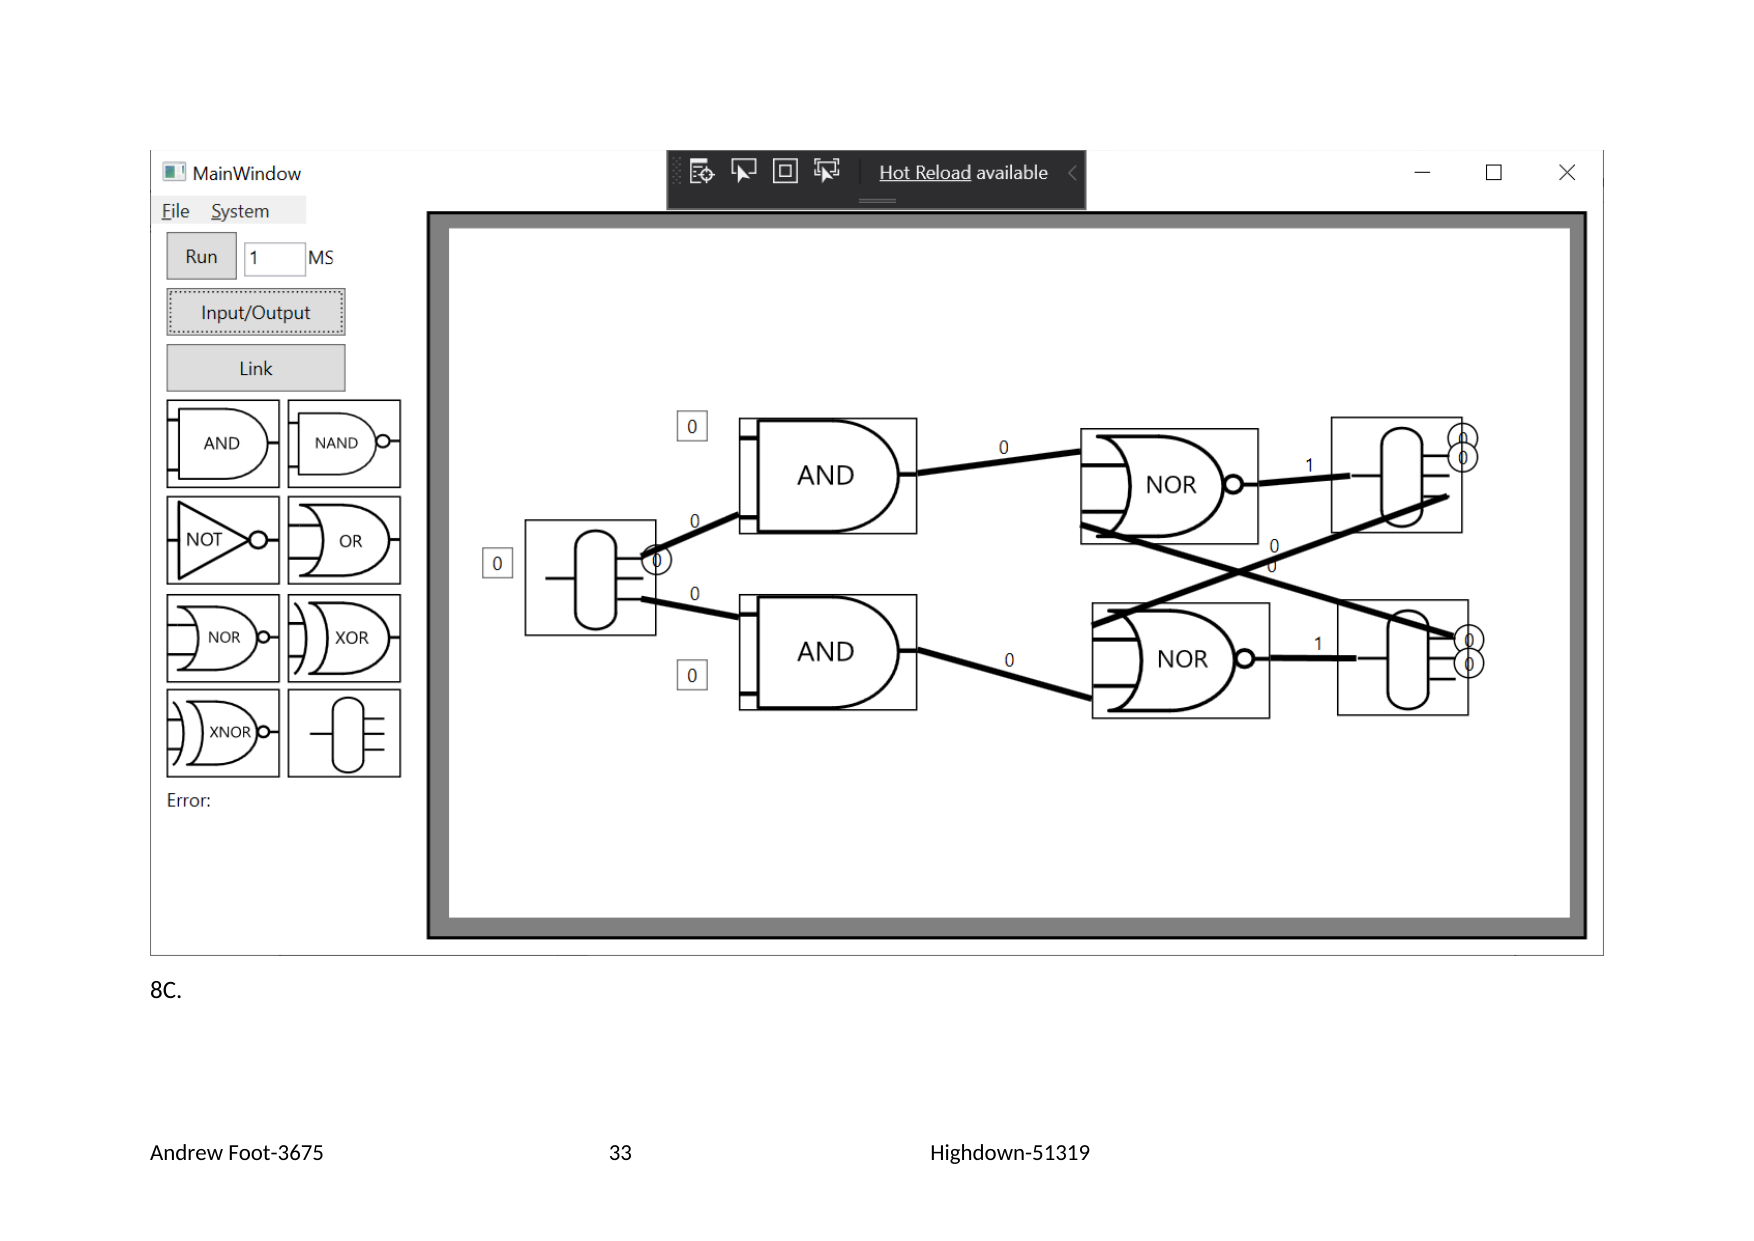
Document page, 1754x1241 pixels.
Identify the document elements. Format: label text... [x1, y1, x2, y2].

text 8C. [150, 974, 1604, 1004]
picture [150, 150, 1604, 956]
